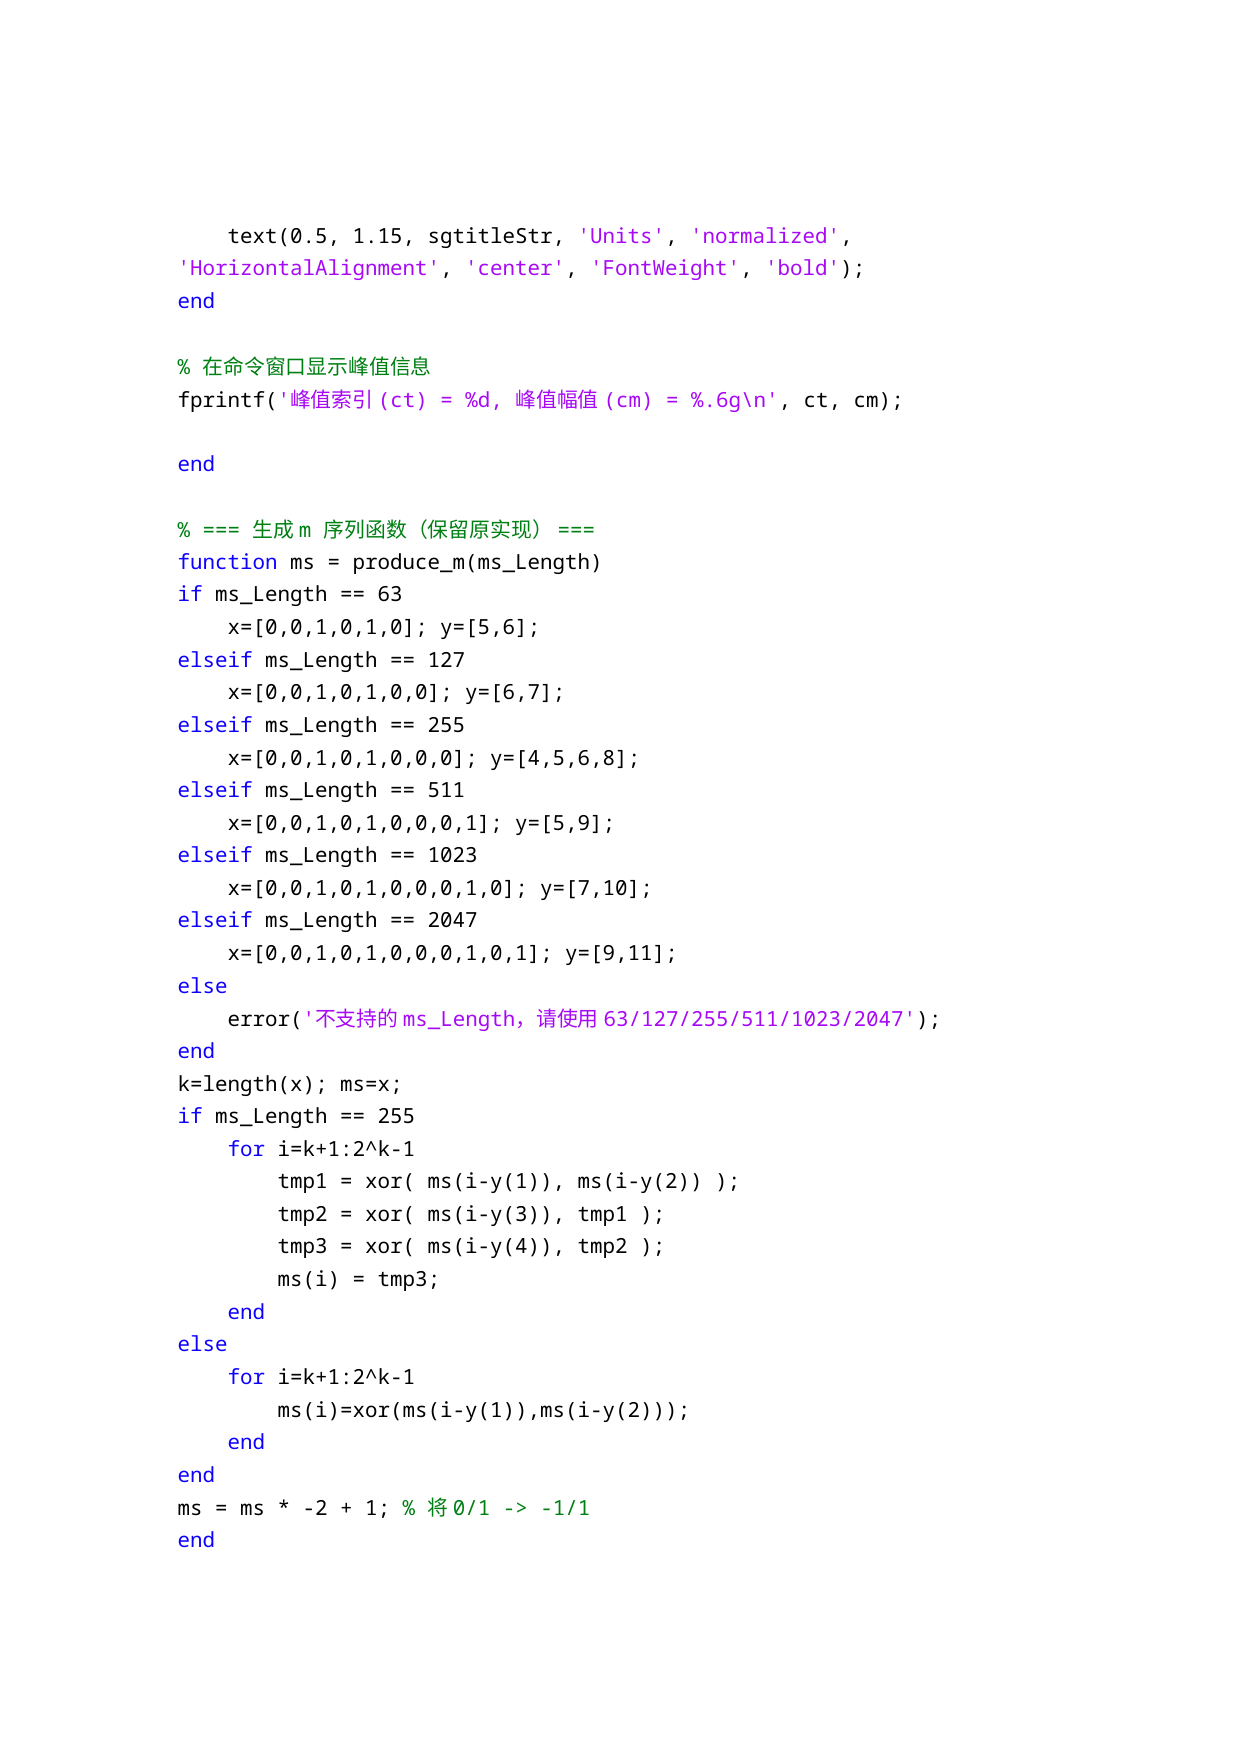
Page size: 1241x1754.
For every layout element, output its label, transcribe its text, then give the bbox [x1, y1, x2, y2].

text fprintf('峰值索引 (ct) = %d, 峰值幅值 (cm) = %.6g\n', ct, cm); [177, 382, 1087, 414]
text end [177, 284, 1087, 317]
text for i=k+1:2^k-1 [177, 1360, 1087, 1393]
text elseif ms_Length == 127 [177, 643, 1087, 675]
text function ms = produce_m(ms_Length) [177, 545, 1087, 577]
text x=[0,0,1,0,1,0]; y=[5,6]; [177, 610, 1087, 643]
text else [177, 1327, 1087, 1360]
text k=length(x); ms=x; [177, 1067, 1087, 1099]
text else [177, 969, 1087, 1001]
text elseif ms_Length == 1023 [177, 838, 1087, 871]
text elseif ms_Length == 255 [177, 708, 1087, 741]
text for i=k+1:2^k-1 [177, 1132, 1087, 1164]
text % 在命令窗口显示峰值信息 [177, 349, 1087, 382]
text tmp2 = xor( ms(i-y(3)), tmp1 ); [177, 1197, 1087, 1229]
text if ms_Length == 255 [177, 1099, 1087, 1132]
text x=[0,0,1,0,1,0,0,0,1,0]; y=[7,10]; [177, 871, 1087, 903]
text % === 生成 m 序列函数（保留原实现） === [177, 512, 1087, 545]
text end [177, 447, 1087, 480]
text end [177, 1295, 1087, 1327]
text text(0.5, 1.15, sgtitleStr, 'Units', 'normalized', 'HorizontalAlignment', 'center', 'FontWeight', 'bold'); [177, 219, 1087, 284]
text ms = ms * -2 + 1; % 将 0/1 -> -1/1 [177, 1490, 1087, 1523]
text elseif ms_Length == 511 [177, 773, 1087, 806]
text tmp3 = xor( ms(i-y(4)), tmp2 ); [177, 1229, 1087, 1262]
text ms(i) = tmp3; [177, 1262, 1087, 1295]
text tmp1 = xor( ms(i-y(1)), ms(i-y(2)) ); [177, 1164, 1087, 1197]
text x=[0,0,1,0,1,0,0,0,1,0,1]; y=[9,11]; [177, 936, 1087, 969]
text x=[0,0,1,0,1,0,0,0]; y=[4,5,6,8]; [177, 741, 1087, 773]
text if ms_Length == 63 [177, 577, 1087, 610]
text end [177, 1458, 1087, 1490]
text x=[0,0,1,0,1,0,0]; y=[6,7]; [177, 675, 1087, 708]
text end [177, 1425, 1087, 1458]
text error('不支持的 ms_Length，请使用 63/127/255/511/1023/2047'); [177, 1001, 1087, 1034]
text end [177, 1523, 1087, 1556]
text end [177, 1034, 1087, 1067]
text x=[0,0,1,0,1,0,0,0,1]; y=[5,9]; [177, 806, 1087, 838]
text elseif ms_Length == 2047 [177, 903, 1087, 936]
text ms(i)=xor(ms(i-y(1)),ms(i-y(2))); [177, 1393, 1087, 1425]
